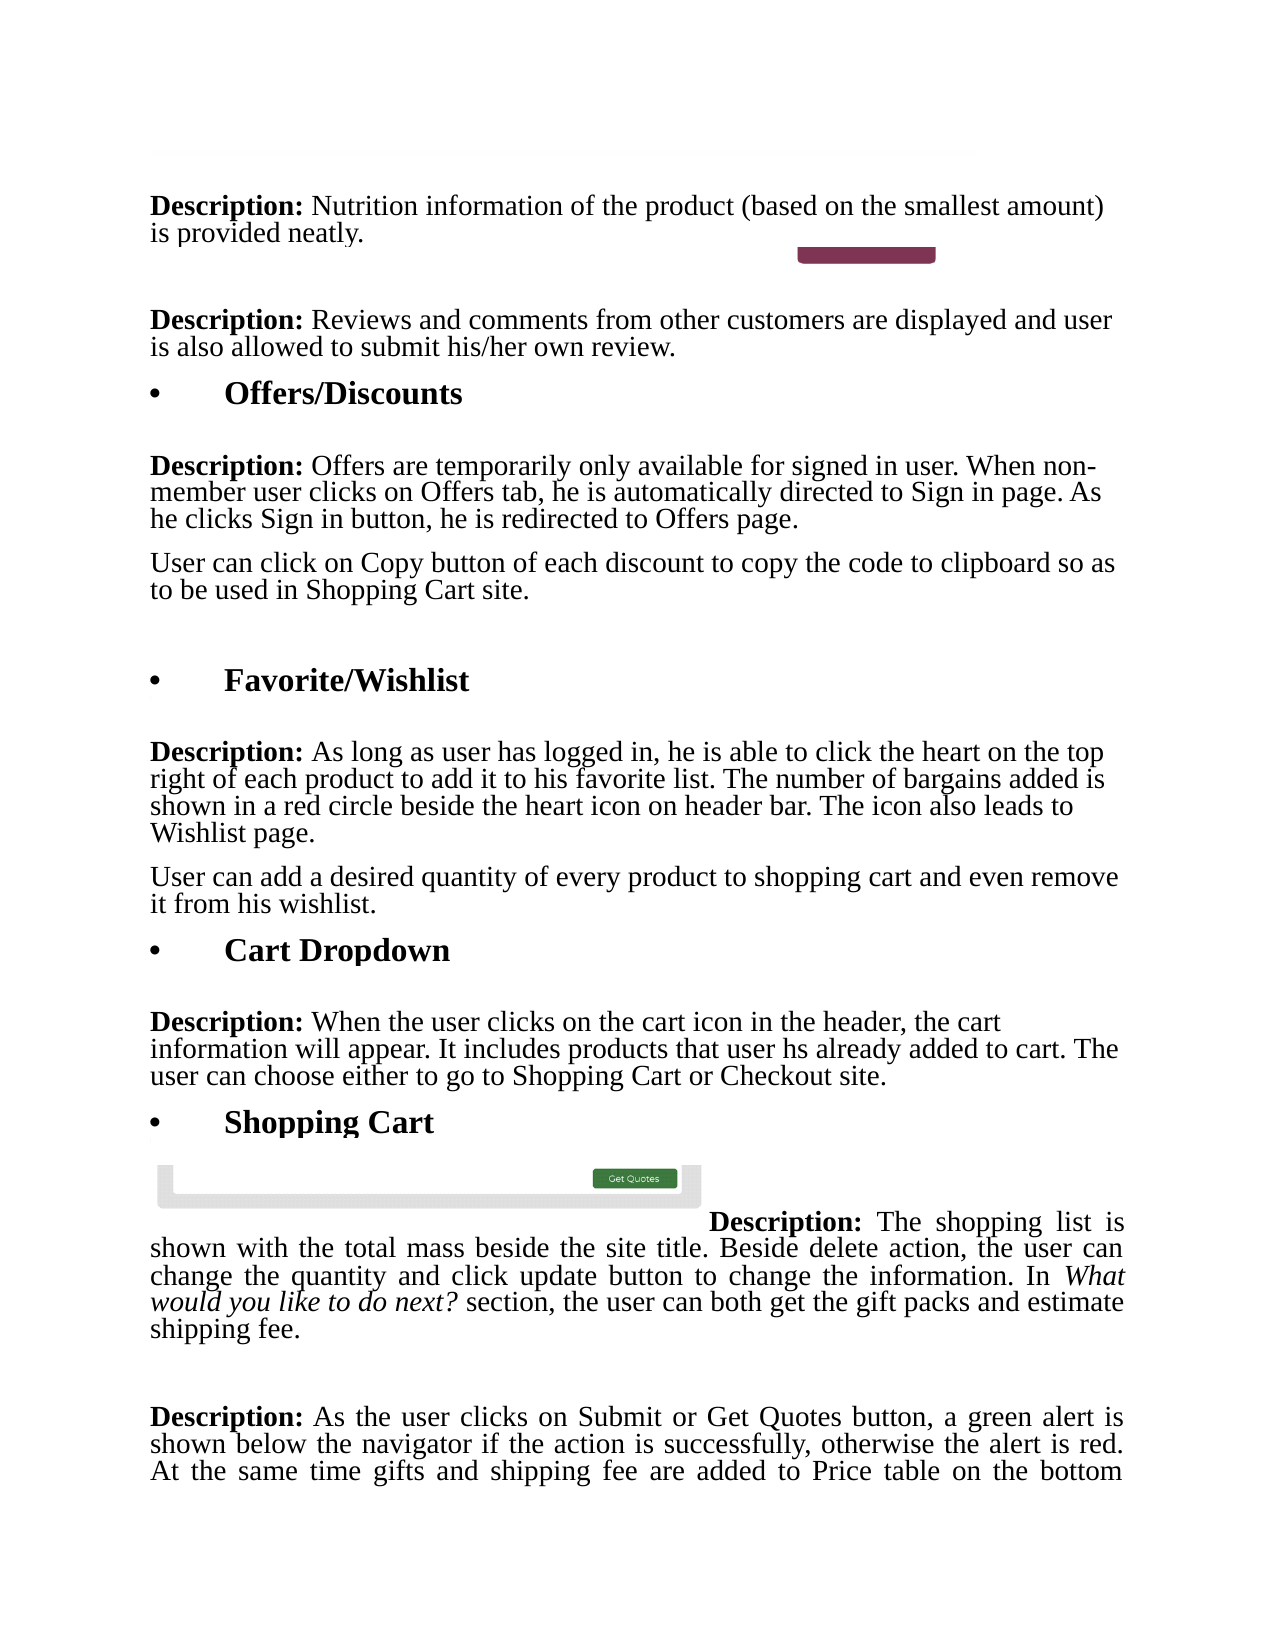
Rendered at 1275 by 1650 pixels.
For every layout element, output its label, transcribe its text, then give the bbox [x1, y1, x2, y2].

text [150, 1404, 1125, 1486]
text Description: When the user clicks on the cart icon in the header, the cart information will appear. It includes products that user hs already added to cart. The user can choose either to go to Shopping Cart or Checkout site. [150, 1010, 1125, 1091]
list Cart Dropdown [149, 939, 1125, 966]
list Offers/Discounts [149, 383, 1125, 410]
text Description: Reviews and comments from other customers are displayed and user is also allowed to submit his/her own review. [150, 308, 1125, 362]
text Description: The shopping list is shown with the total mass beside the site title. Beside delete action, the user can change the quantity and click update button to change the information. In What would you like to do next? section, the user can both get the gift packs and estimate shipping fee. [150, 1182, 1125, 1344]
text User can click on Copy button of each discount to copy the code to clipboard so as to be used in Shopping Cart site. [150, 551, 1125, 605]
text User can add a desired quantity of every product to shopping cart and even remove it from his wishlist. [150, 864, 1125, 918]
list Favorite/Wishlist [149, 669, 1125, 696]
text Description: As long as user has logged in, he is able to click the heart on the top right of each product to add it to his favorite list. The number of bargains added is shown in a red circle beside the heart icon on header bar. The icon also leads to Wishlist page. [150, 740, 1125, 848]
text Description: Offers are temporarily only available for signed in user. When non-member user clicks on Offers tab, he is automatically directed to Sign in page. As he clicks Sign in button, he is redirected to Offers page. [150, 453, 1125, 534]
text Description: Nutrition information of the product (based on the smallest amount) is provided neatly. [150, 194, 1125, 248]
list Shopping Cart [149, 1112, 1125, 1139]
